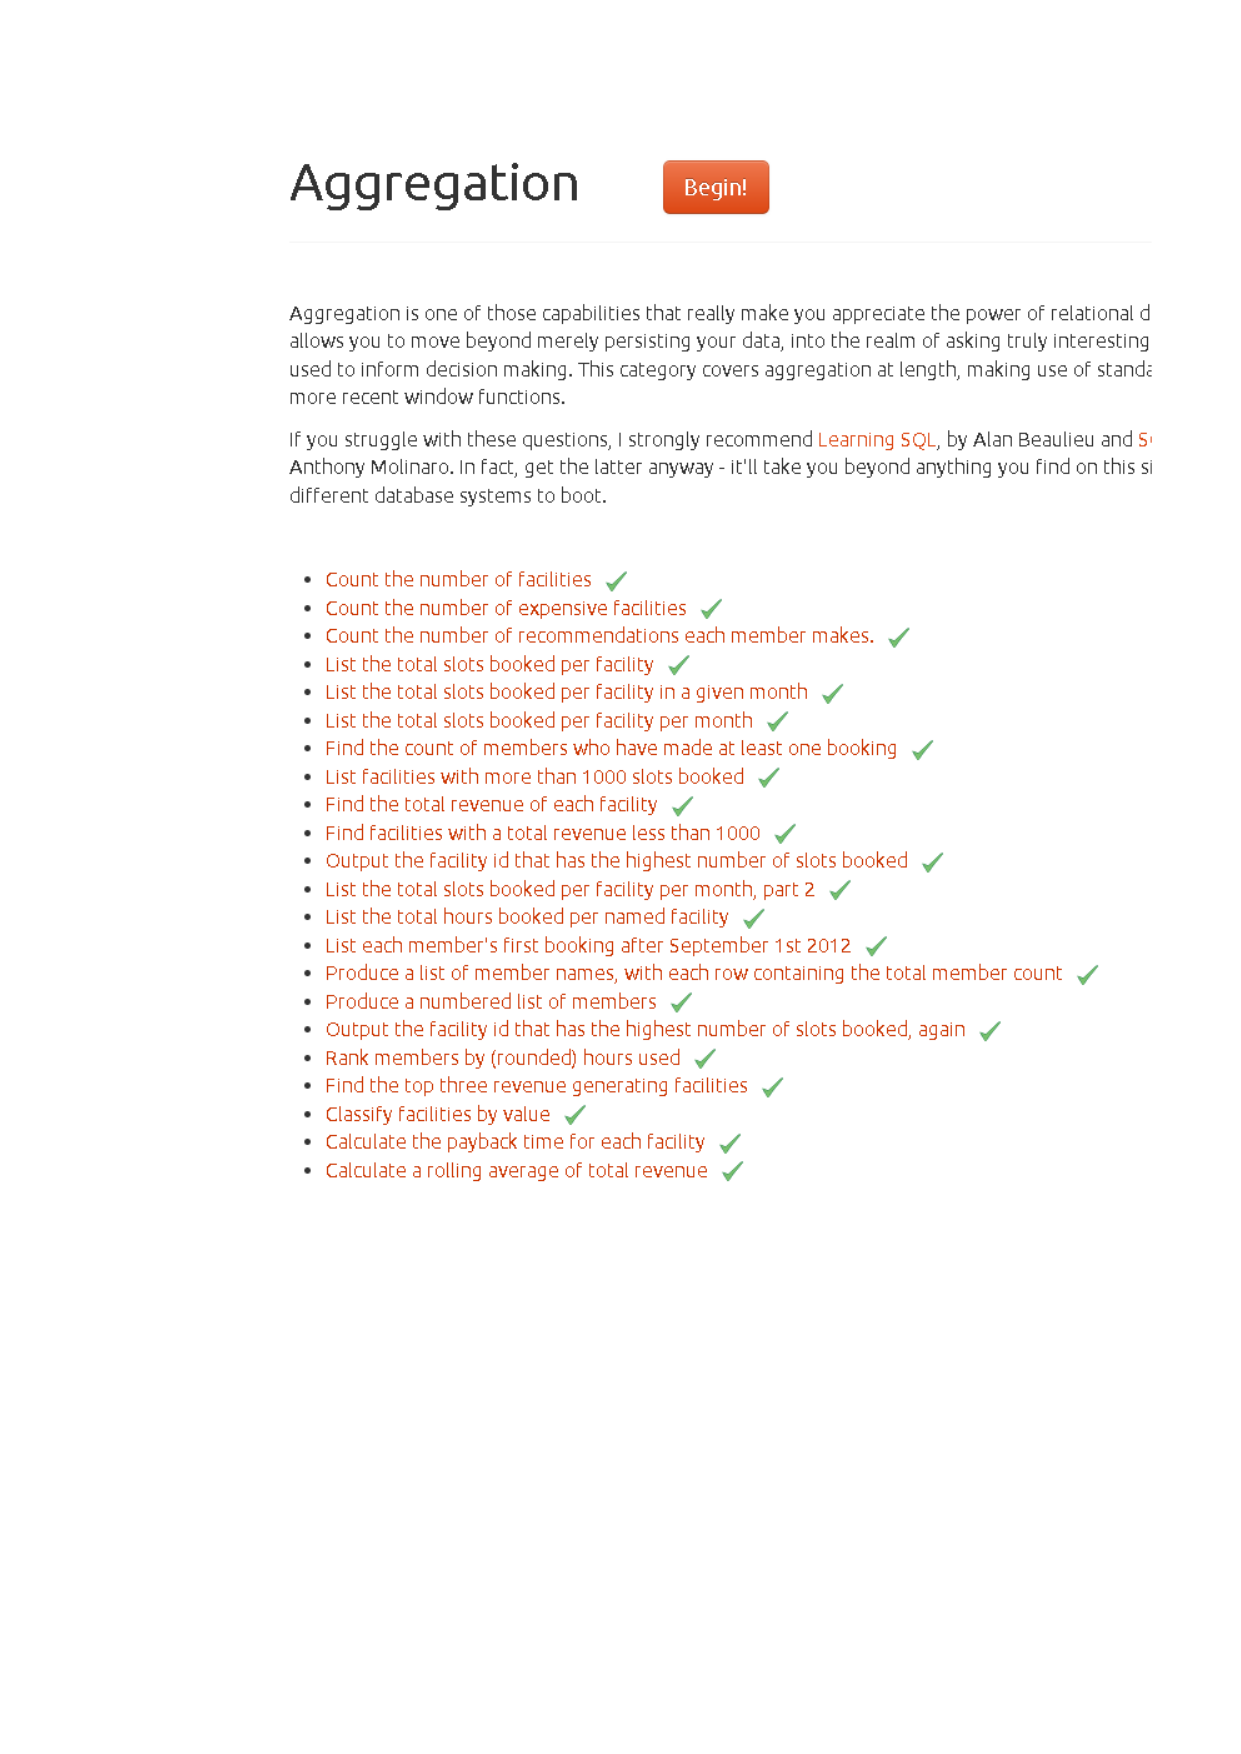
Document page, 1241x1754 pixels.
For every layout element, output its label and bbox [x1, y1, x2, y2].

picture [177, 118, 1152, 1200]
